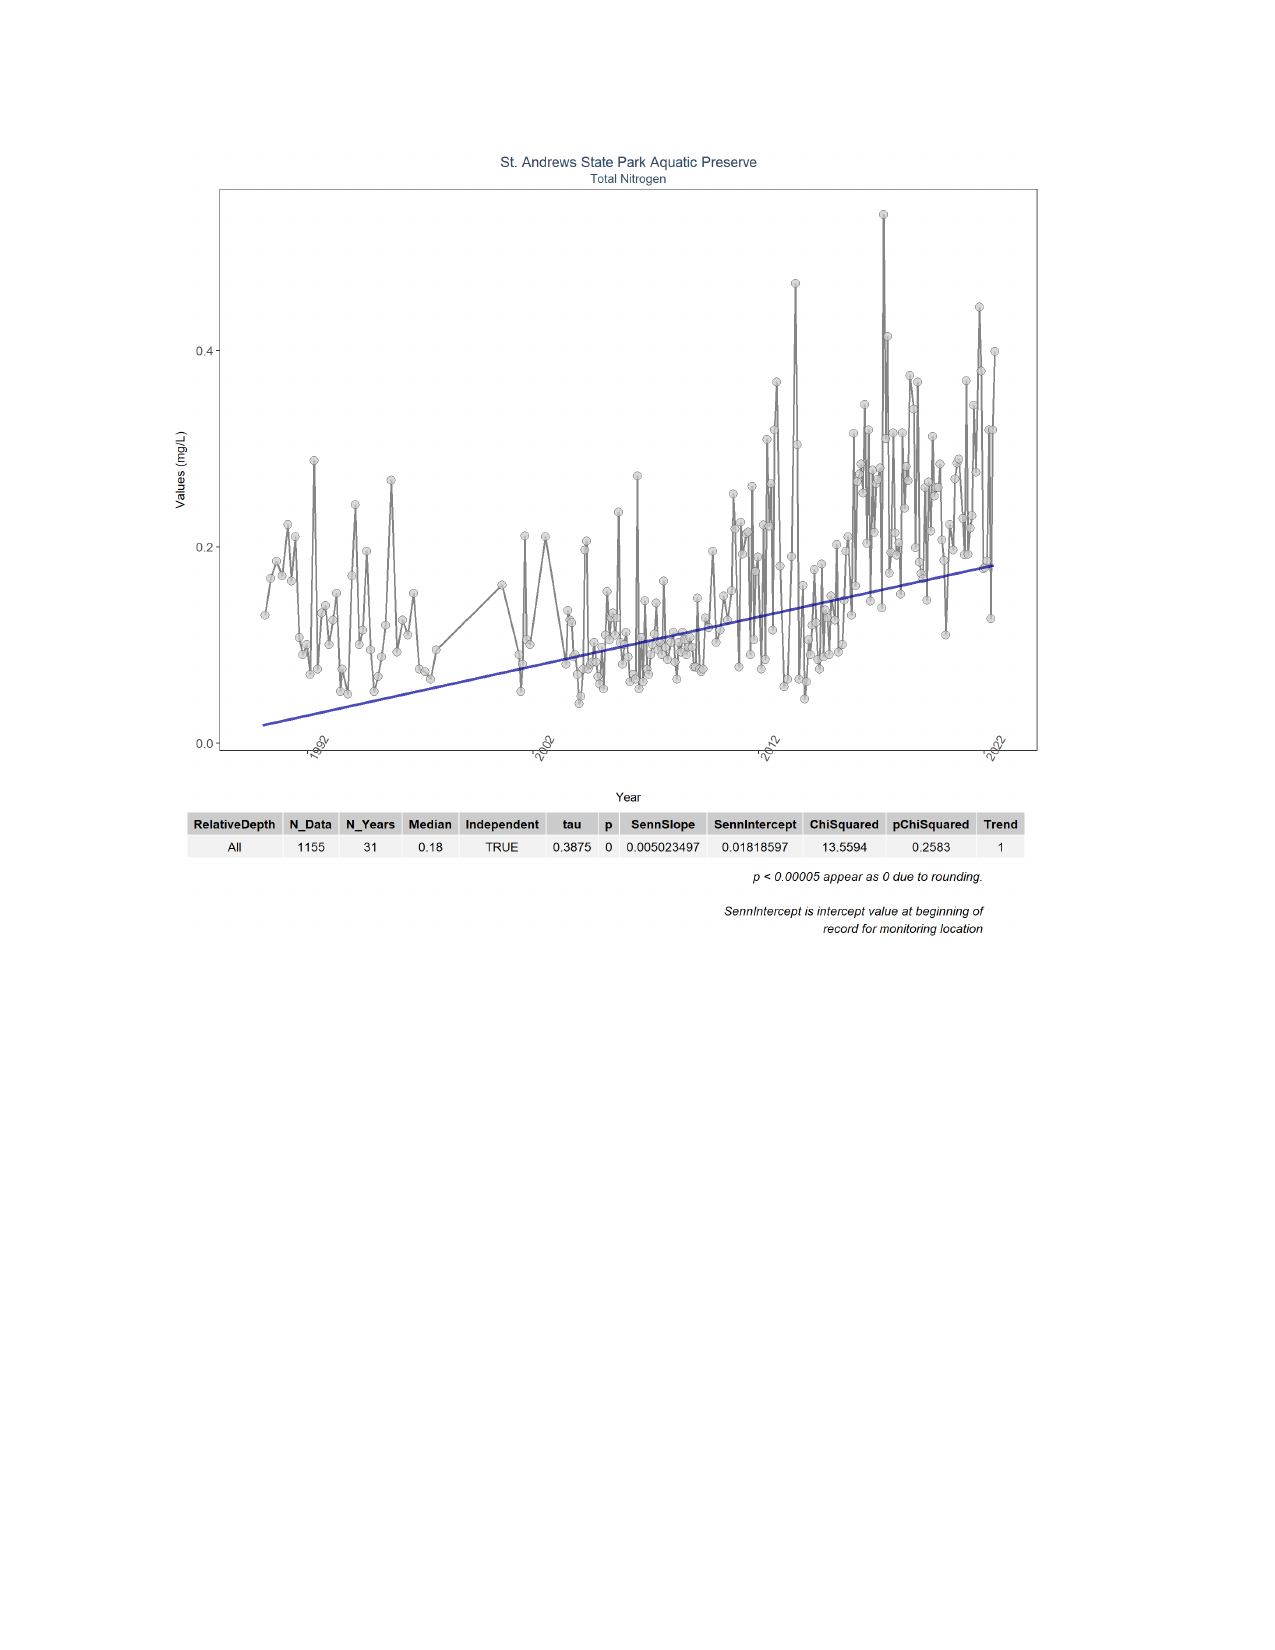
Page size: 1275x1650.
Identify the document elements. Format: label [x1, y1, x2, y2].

picture [168, 150, 1044, 938]
